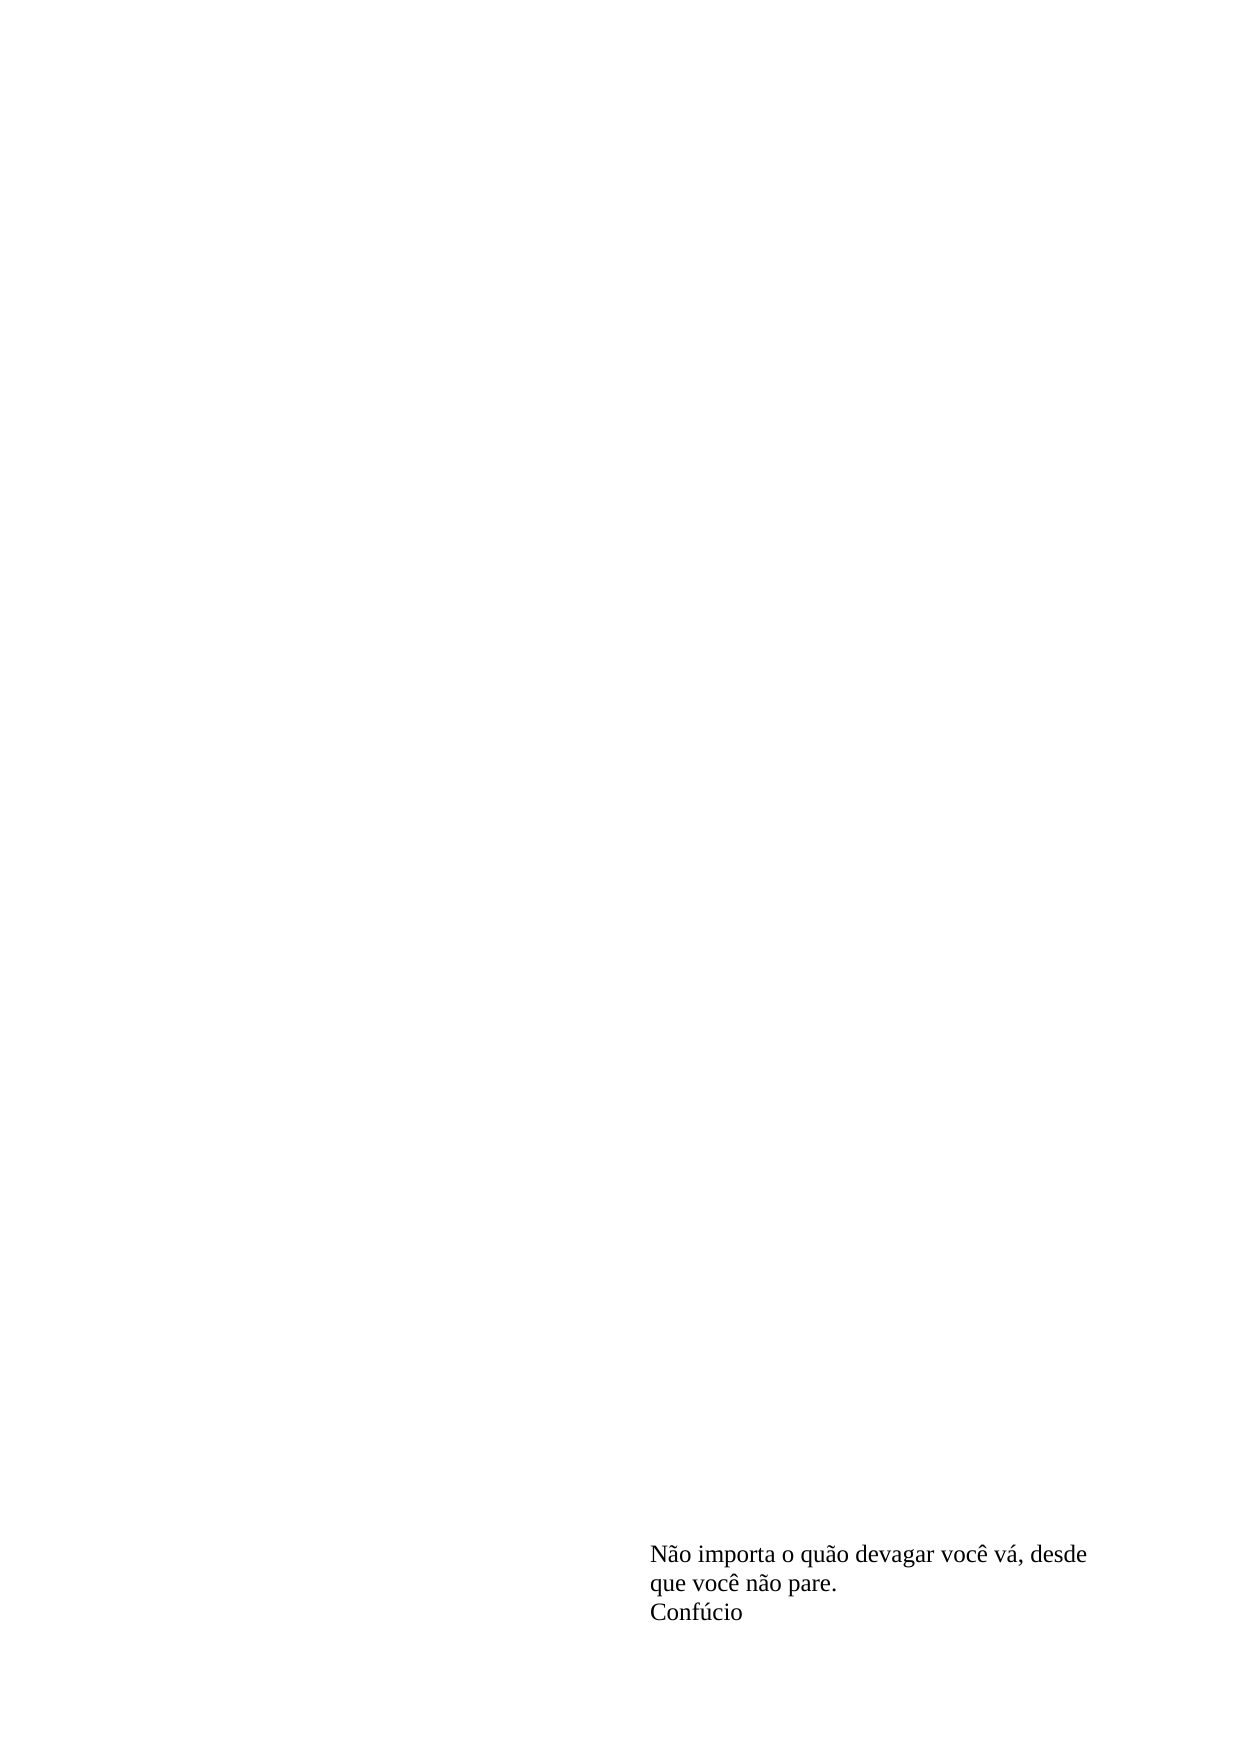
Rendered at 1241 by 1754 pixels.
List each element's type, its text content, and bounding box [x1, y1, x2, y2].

text Não importa o quão devagar você vá, desde que você não pare. Confúcio [650, 1539, 1122, 1626]
